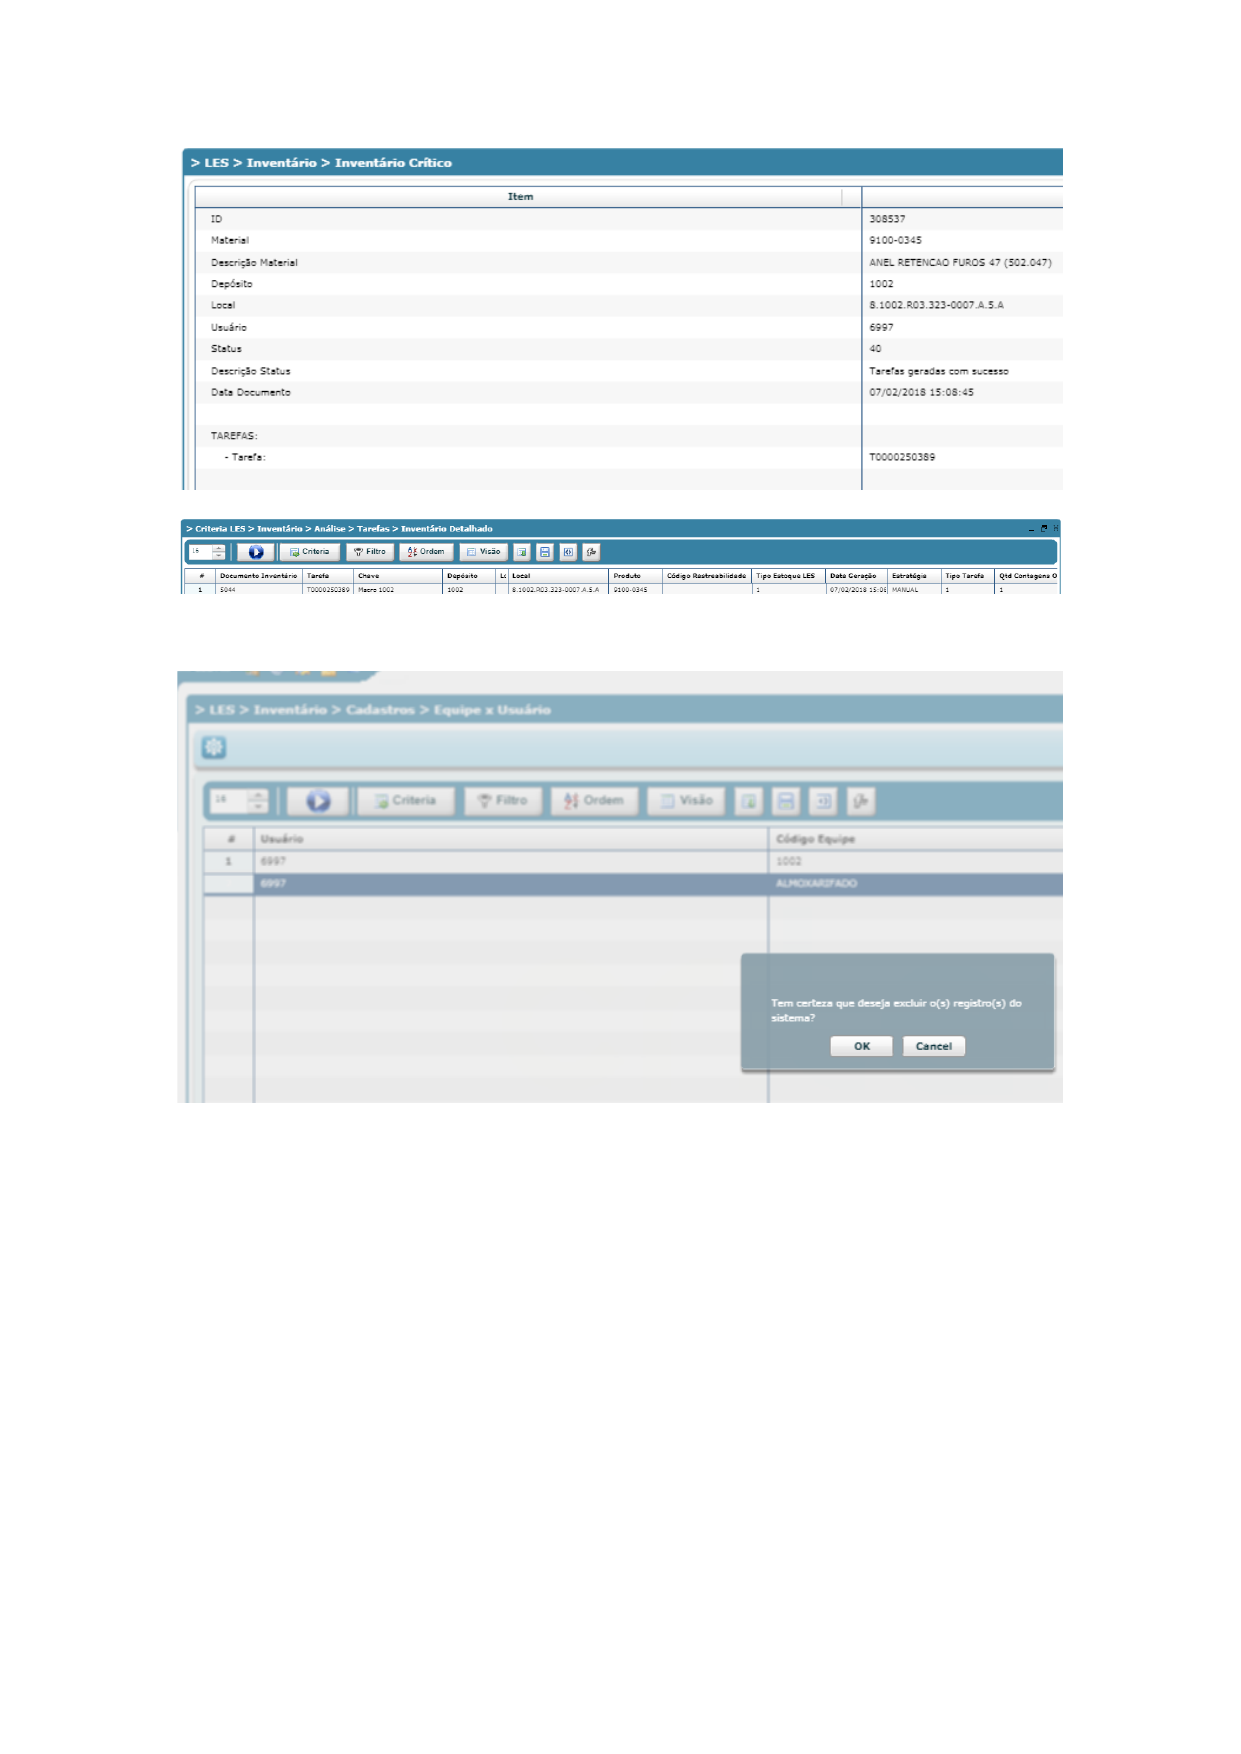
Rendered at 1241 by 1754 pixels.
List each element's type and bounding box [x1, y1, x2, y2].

picture [177, 671, 1063, 1103]
picture [177, 515, 1063, 594]
picture [177, 147, 1063, 490]
